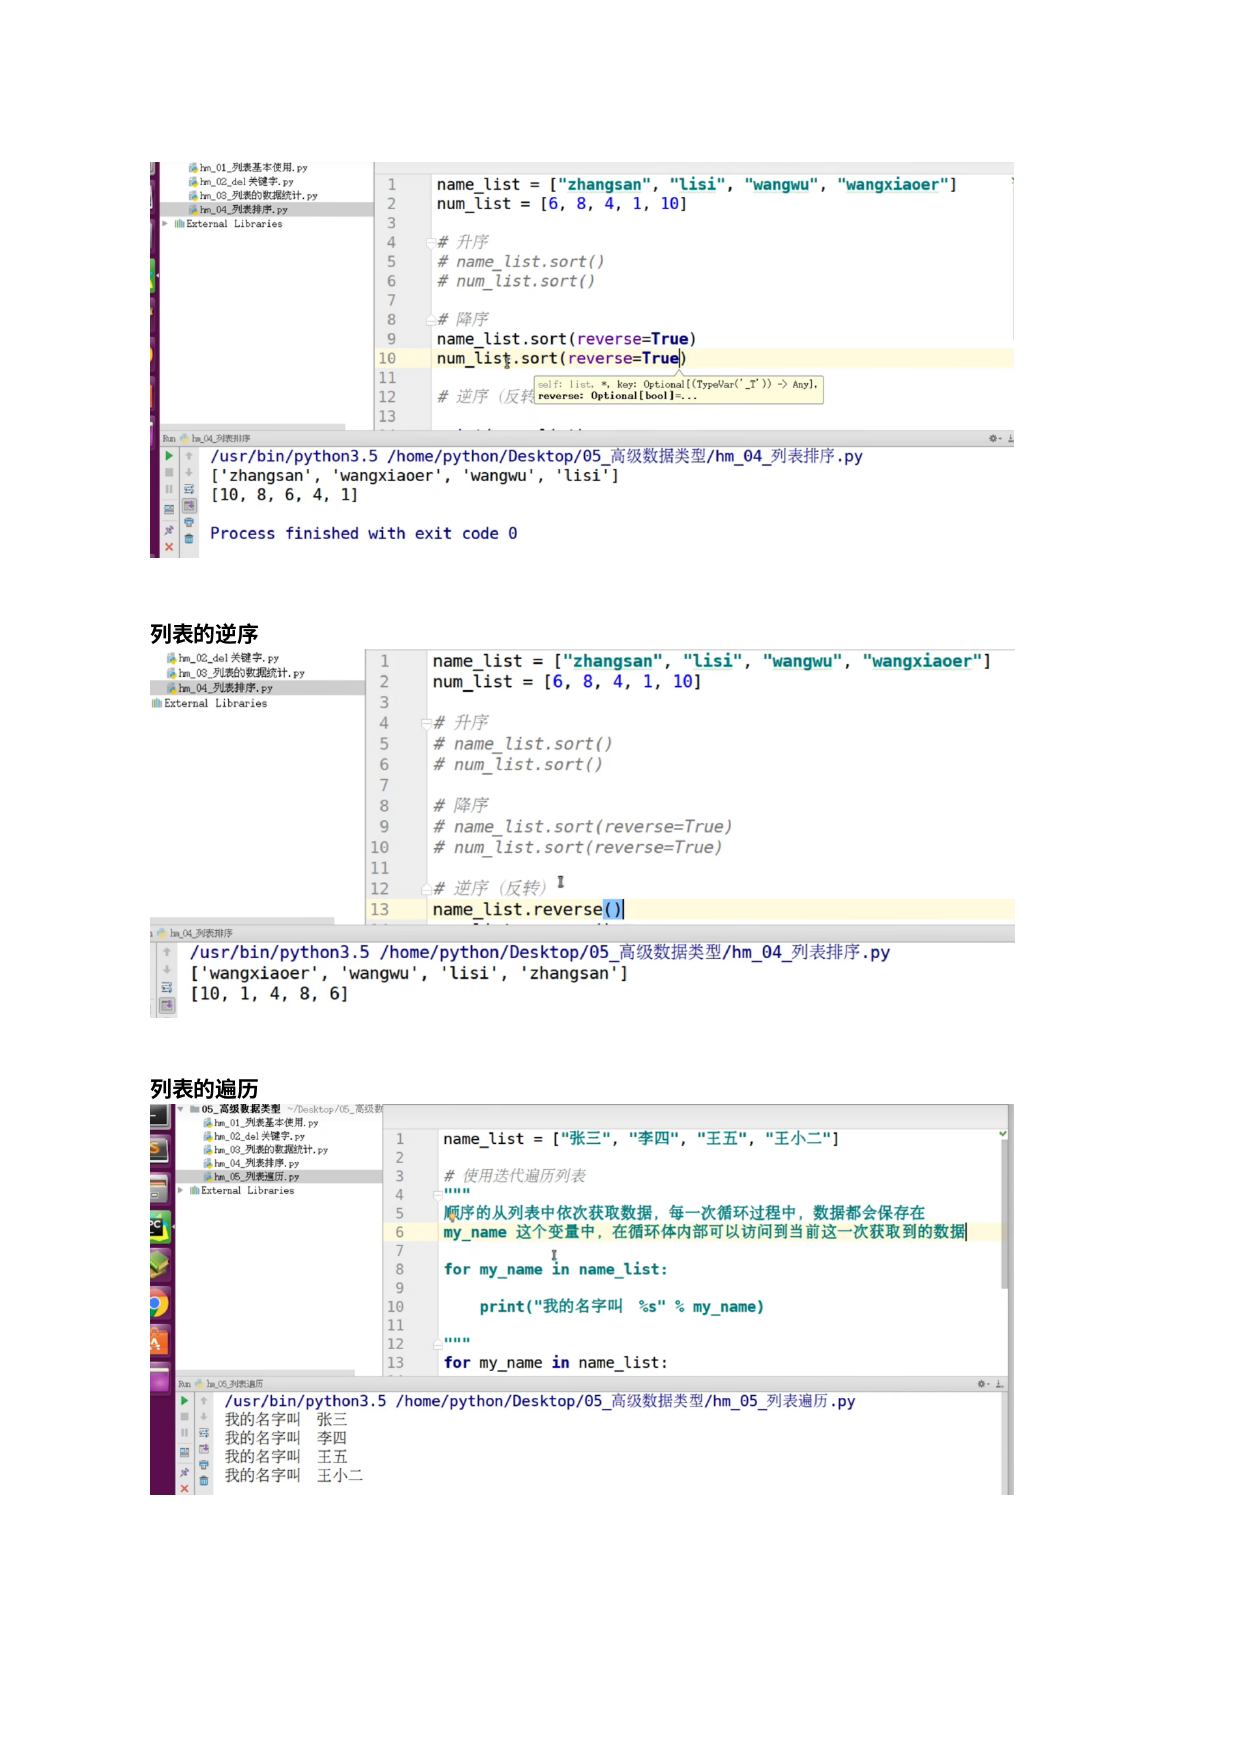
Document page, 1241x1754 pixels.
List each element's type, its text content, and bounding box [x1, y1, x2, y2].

picture [150, 162, 1014, 558]
picture [150, 649, 1015, 1018]
text 列表的逆序 [150, 617, 1090, 649]
text 列表的遍历 [150, 1072, 1090, 1104]
picture [150, 1104, 1014, 1495]
